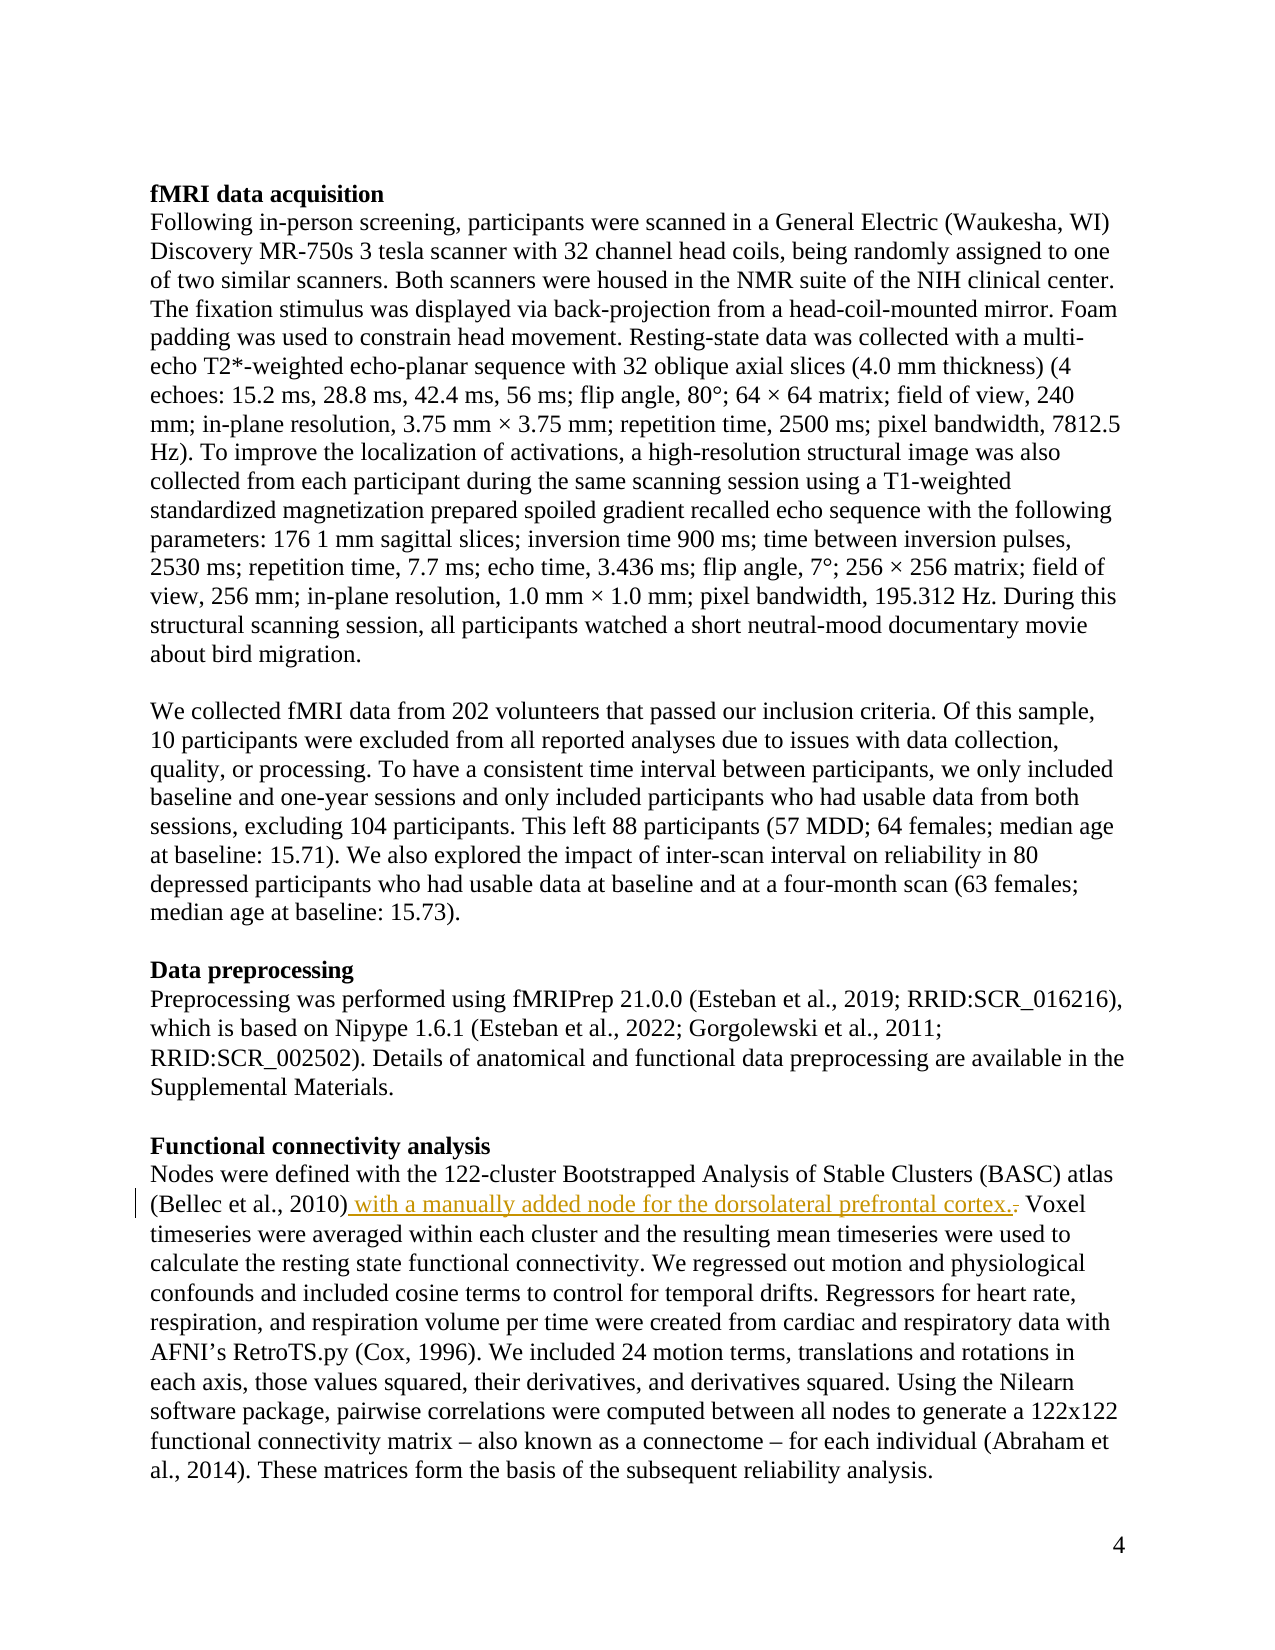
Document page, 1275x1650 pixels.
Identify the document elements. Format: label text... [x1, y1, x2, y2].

text Preprocessing was performed using fMRIPrep 21.0.0 (Esteban et al., 2019; RRID:SCR_016216), which is based on Nipype 1.6.1 (Esteban et al., 2022; Gorgolewski et al., 2011; RRID:SCR_002502). Details of anatomical and functional data preprocessing are available in the Supplemental Materials. [150, 984, 1125, 1101]
subtitle Functional connectivity analysis [150, 1131, 1125, 1159]
text Following in-person screening, participants were scanned in a General Electric (Waukesha, WI) Discovery MR-750s 3 tesla scanner with 32 channel head coils, being randomly assigned to one of two similar scanners. Both scanners were housed in the NMR suite of the NIH clinical center. The fixation stimulus was displayed via back-projection from a head-coil-mounted mirror. Foam padding was used to constrain head movement. Resting-state data was collected with a multi-echo T2*-weighted echo-planar sequence with 32 oblique axial slices (4.0 mm thickness) (4 echoes: 15.2 ms, 28.8 ms, 42.4 ms, 56 ms; flip angle, 80°; 64 × 64 matrix; field of view, 240 mm; in-plane resolution, 3.75 mm × 3.75 mm; repetition time, 2500 ms; pixel bandwidth, 7812.5 Hz). To improve the localization of activations, a high-resolution structural image was also collected from each participant during the same scanning session using a T1-weighted standardized magnetization prepared spoiled gradient recalled echo sequence with the following parameters: 176 1 mm sagittal slices; inversion time 900 ms; time between inversion pulses, 2530 ms; repetition time, 7.7 ms; echo time, 3.436 ms; flip angle, 7°; 256 × 256 matrix; field of view, 256 mm; in-plane resolution, 1.0 mm × 1.0 mm; pixel bandwidth, 195.312 Hz. During this structural scanning session, all participants watched a short neutral-mood documentary movie about bird migration. [150, 207, 1125, 667]
text We collected fMRI data from 202 volunteers that passed our inclusion criteria. Of this sample, 10 participants were excluded from all reported analyses due to issues with data collection, quality, or processing. To have a consistent time interval between participants, we only included baseline and one-year sessions and only included participants who had usable data from both sessions, excluding 104 participants. This left 88 participants (57 MDD; 64 females; median age at baseline: 15.71). We also explored the impact of inter-scan interval on reliability in 80 depressed participants who had usable data at baseline and at a four-month scan (63 females; median age at baseline: 15.73). [150, 696, 1125, 926]
subtitle fMRI data acquisition [150, 179, 1125, 207]
subtitle Data preprocessing [150, 955, 1125, 984]
text Nodes were defined with the 122-cluster Bootstrapped Analysis of Stable Clusters (BASC) atlas (Bellec et al., 2010) Voxel timeseries were averaged within each cluster and the resulting mean timeseries were used to calculate the resting state functional connectivity. We regressed out motion and physiological confounds and included cosine terms to control for temporal drifts. Regressors for heart rate, respiration, and respiration volume per time were created from cardiac and respiratory data with AFNI’s RetroTS.py (Cox, 1996). We included 24 motion terms, translations and rotations in each axis, those values squared, their derivatives, and derivatives squared. Using the Nilearn software package, pairwise correlations were computed between all nodes to generate a 122x122 functional connectivity matrix – also known as a connectome – for each individual (Abraham et al., 2014). These matrices form the basis of the subsequent reliability analysis. [150, 1159, 1125, 1484]
